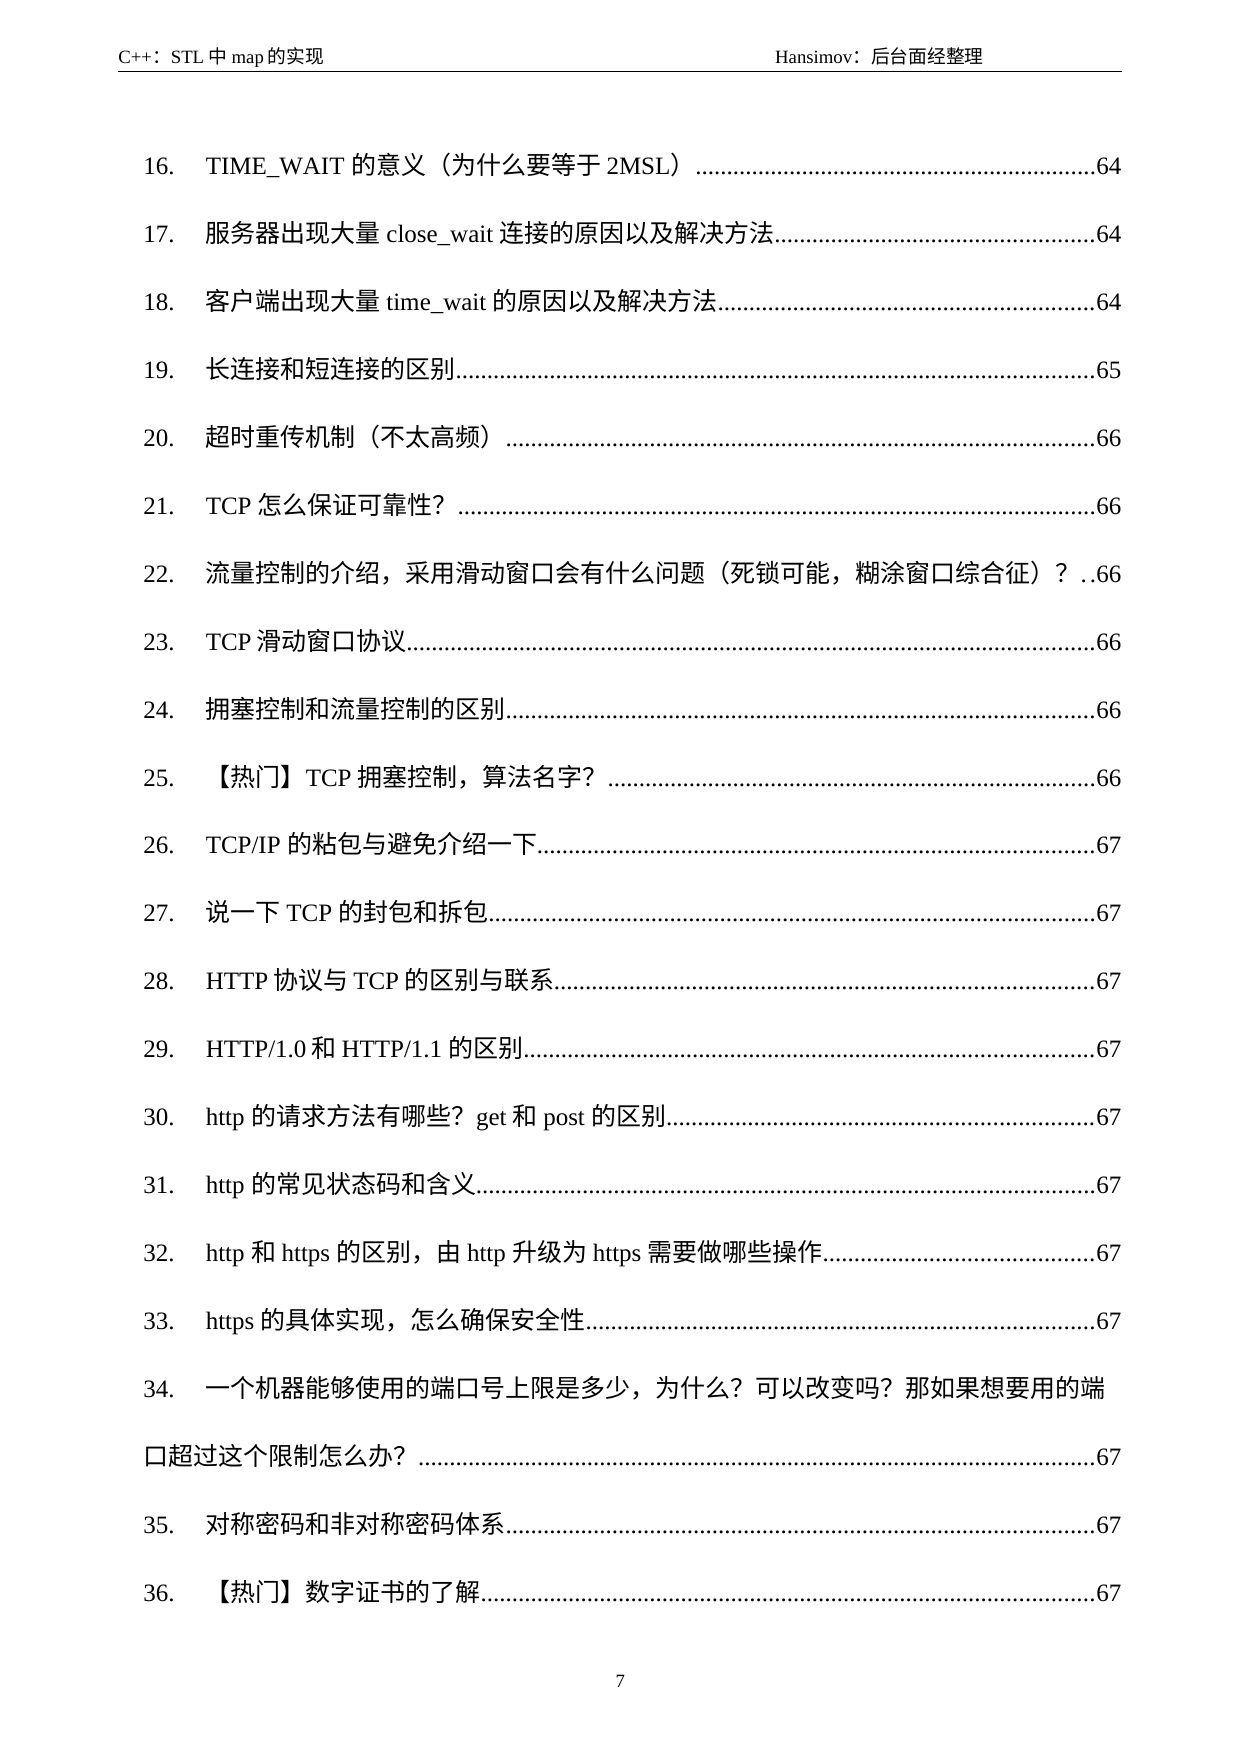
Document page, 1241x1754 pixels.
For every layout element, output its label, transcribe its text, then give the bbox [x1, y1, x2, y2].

text 34. 一个机器能够使用的端口号上限是多少，为什么？可以改变吗？那如果想要用的端口超过这个限制怎么办？ 67 [143, 1352, 1122, 1488]
text 26. TCP/IP 的粘包与避免介绍一下 67 [143, 809, 1122, 877]
text 23. TCP滑动窗口协议 66 [143, 605, 1122, 673]
text 32. http 和 https 的区别，由 http 升级为 https 需要做哪些操作 67 [143, 1217, 1122, 1284]
text 22. 流量控制的介绍，采用滑动窗口会有什么问题（死锁可能，糊涂窗口综合征）？ 66 [143, 537, 1122, 605]
text 33. https 的具体实现，怎么确保安全性 67 [143, 1284, 1122, 1352]
text 25. 【热门】TCP 拥塞控制，算法名字？ 66 [143, 741, 1122, 809]
text 24. 拥塞控制和流量控制的区别 66 [143, 673, 1122, 741]
text 28. HTTP协议与TCP的区别与联系 67 [143, 945, 1122, 1013]
text 36. 【热门】数字证书的了解 67 [143, 1556, 1122, 1624]
text 20. 超时重传机制（不太高频） 66 [143, 402, 1122, 469]
text 18. 客户端出现大量 time_wait 的原因以及解决方法 64 [143, 266, 1122, 334]
text 30. http 的请求方法有哪些？get 和 post 的区别 67 [143, 1081, 1122, 1149]
text 35. 对称密码和非对称密码体系 67 [143, 1488, 1122, 1556]
text 31. http 的常见状态码和含义 67 [143, 1149, 1122, 1217]
text 21. TCP 怎么保证可靠性？ 66 [143, 469, 1122, 537]
text 19. 长连接和短连接的区别 65 [143, 334, 1122, 402]
text 27. 说一下 TCP 的封包和拆包 67 [143, 877, 1122, 945]
text 29. HTTP/1.0和HTTP/1.1 的区别 67 [143, 1013, 1122, 1081]
text 16. TIME_WAIT 的意义（为什么要等于 2MSL） 64 [143, 130, 1122, 198]
text 17. 服务器出现大量 close_wait 连接的原因以及解决方法 64 [143, 198, 1122, 266]
